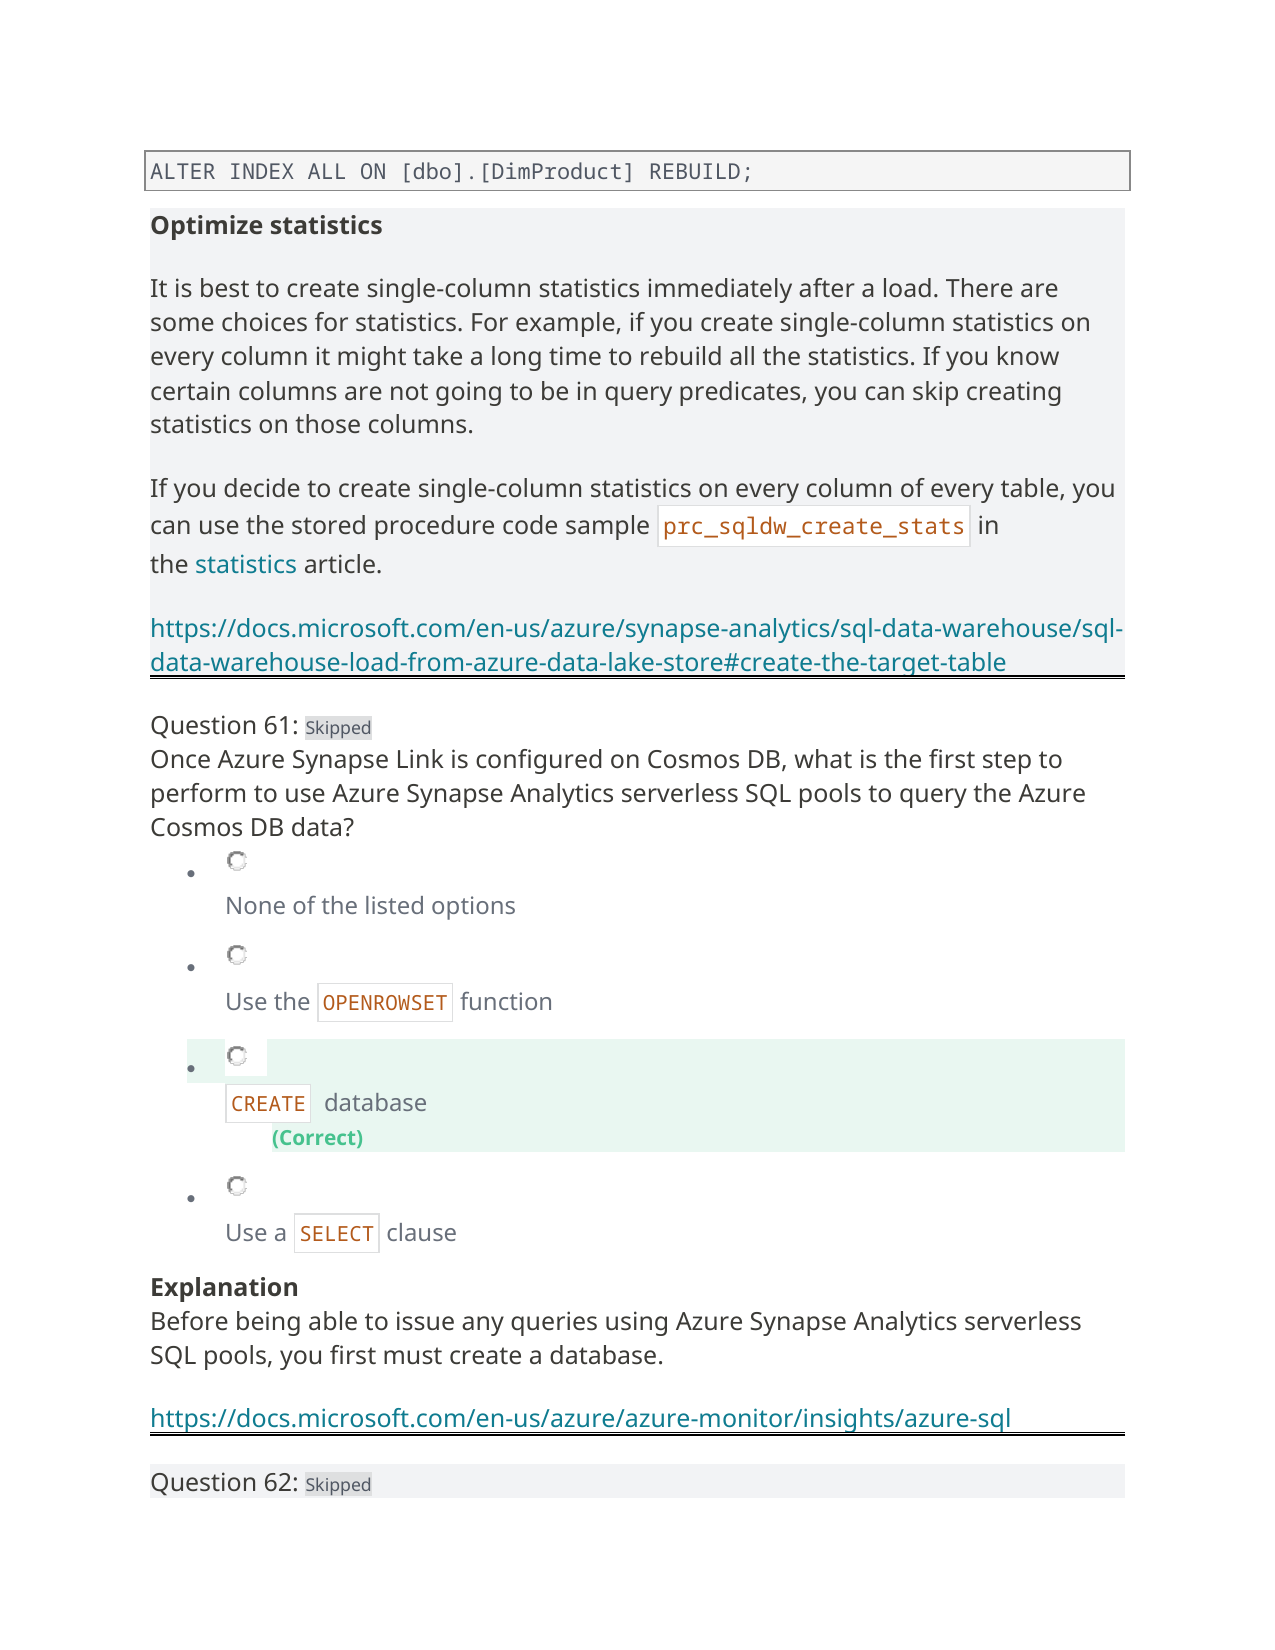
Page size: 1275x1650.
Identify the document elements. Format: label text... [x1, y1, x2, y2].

text ALTER INDEX ALL ON [dbo].[DimProduct] REBUILD; [146, 152, 1129, 190]
text Once Azure Synapse Link is configured on Cosmos DB, what is the first step to perform to use Azure Synapse Analytics serverless SQL pools to query the Azure Cosmos DB data? [150, 742, 1125, 844]
text Optimize statistics [150, 208, 1125, 242]
text It is best to create single-column statistics immediately after a load. There are some choices for statistics. For example, if you create single-column statistics on every column it might take a long time to rebuild all the statistics. If you know certain columns are not going to be in query predicates, you can skip creating statistics on those columns. [150, 271, 1125, 441]
list ​ [187, 1039, 1125, 1083]
text Use the OPENROWSET function [225, 982, 452, 1022]
text Use a SELECT clause [225, 1213, 294, 1253]
text None of the listed options [225, 888, 1125, 921]
text (Correct) [272, 1123, 1125, 1152]
text Question 62: Skipped [150, 1464, 1125, 1498]
text https://docs.microsoft.com/en-us/azure/azure-monitor/insights/azure-sql [150, 1401, 1125, 1432]
list ​ [187, 844, 1125, 888]
text https://docs.microsoft.com/en-us/azure/synapse-analytics/sql-data-warehouse/sql-data-warehouse-load-from-azure-data-lake-store#create-the-target-table [150, 610, 1125, 675]
text CREATE database [311, 1083, 1125, 1123]
text Before being able to issue any queries using Azure Synapse Analytics serverless SQL pools, you first must create a database. [150, 1304, 1125, 1372]
list ​ [187, 938, 1125, 982]
text If you decide to create single-column statistics on every column of every table, you can use the stored procedure code sample prc_sqldw_create_stats in the statistics article. [150, 470, 1125, 581]
text Use the OPENROWSET function [453, 982, 1125, 1022]
text Question 61: Skipped [150, 708, 1125, 742]
text Explanation [150, 1270, 1125, 1304]
text Use a SELECT clause [380, 1213, 1125, 1253]
list ​ [187, 1168, 1125, 1213]
